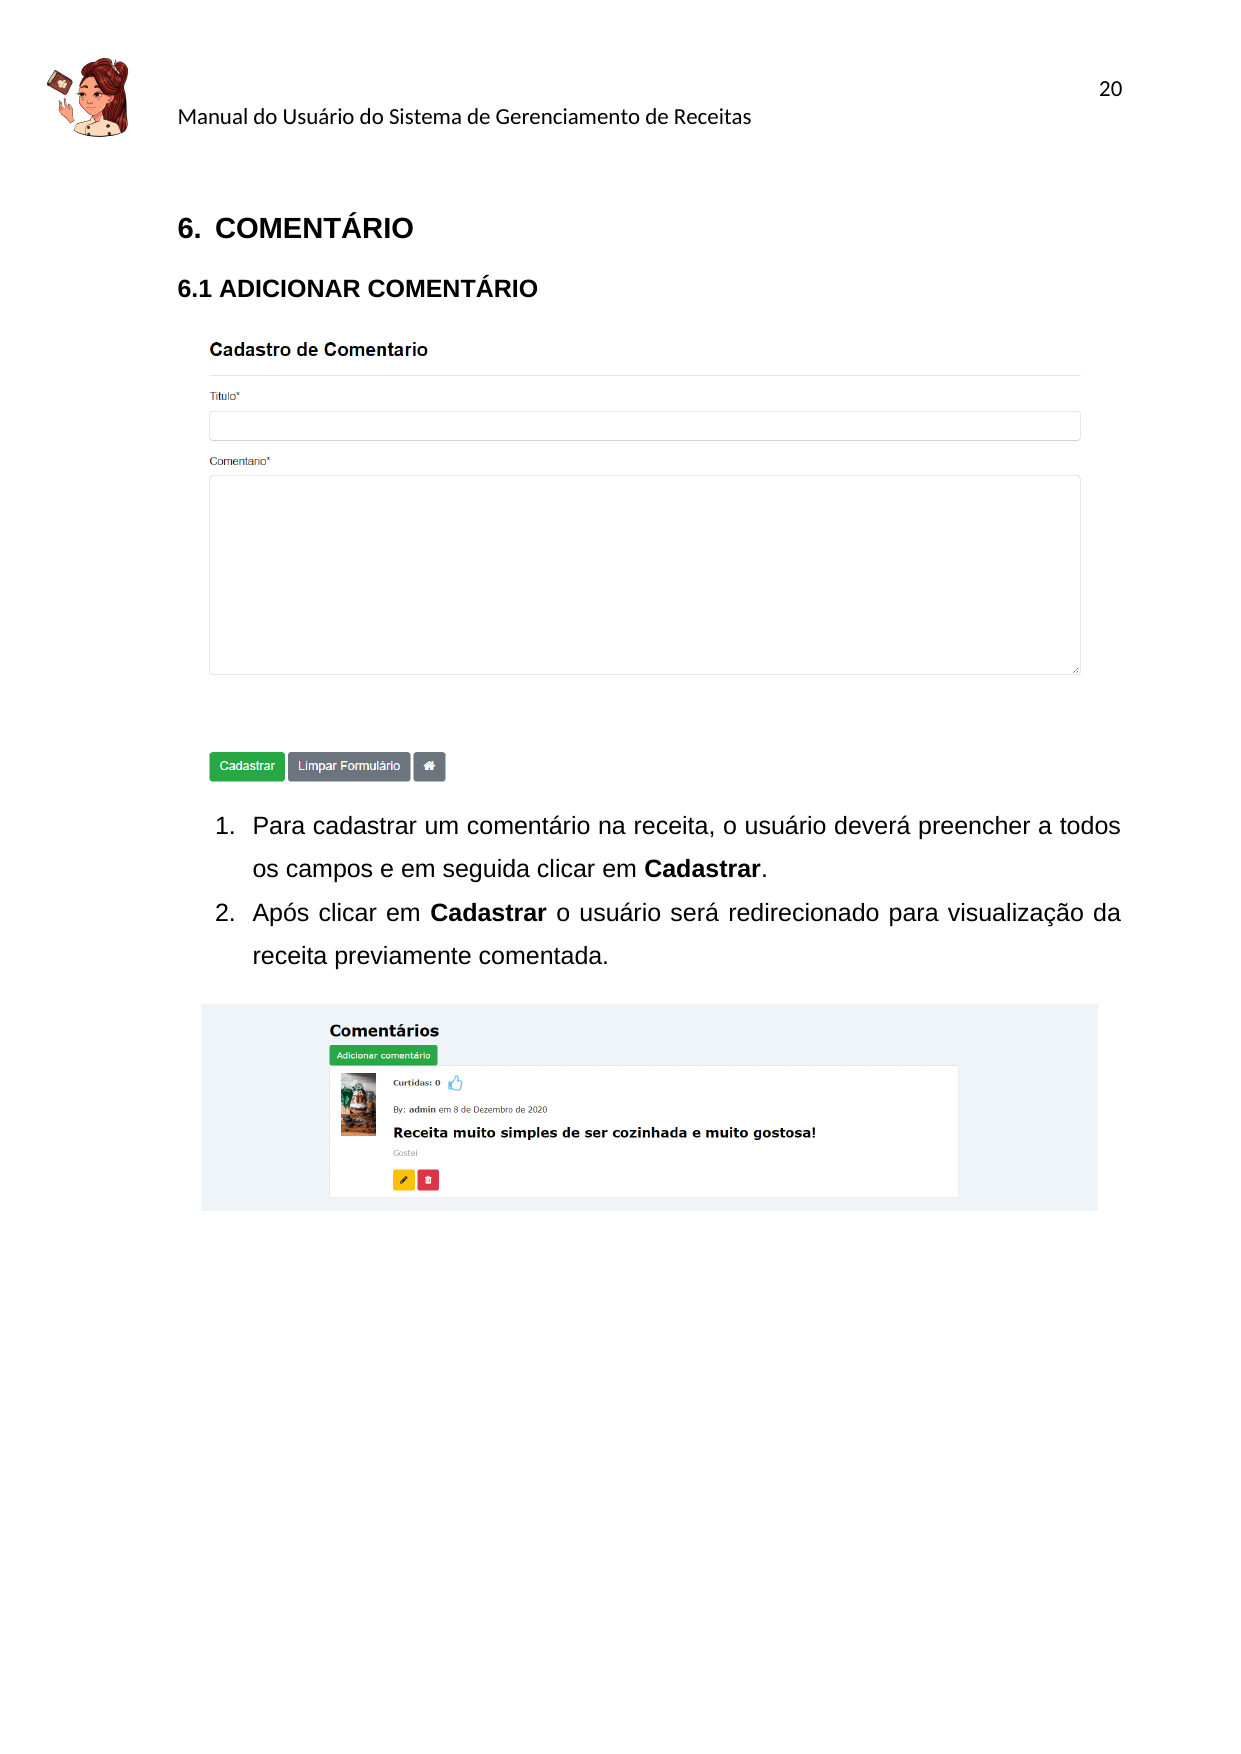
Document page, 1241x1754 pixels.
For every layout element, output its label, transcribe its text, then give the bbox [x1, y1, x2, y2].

subtitle COMENTÁRIO [177, 211, 1122, 244]
picture [201, 327, 1099, 793]
picture [39, 45, 143, 149]
list Após clicar em Cadastrar o usuário será redirecionado para visualização da receita previamente comentada. [215, 898, 1122, 969]
subtitle 6.1 ADICIONAR COMENTÁRIO [177, 274, 1122, 302]
list Para cadastrar um comentário na receita, o usuário deverá preencher a todos os campos e em seguida clicar em Cadastrar. [215, 811, 1122, 883]
picture [201, 1004, 1099, 1211]
